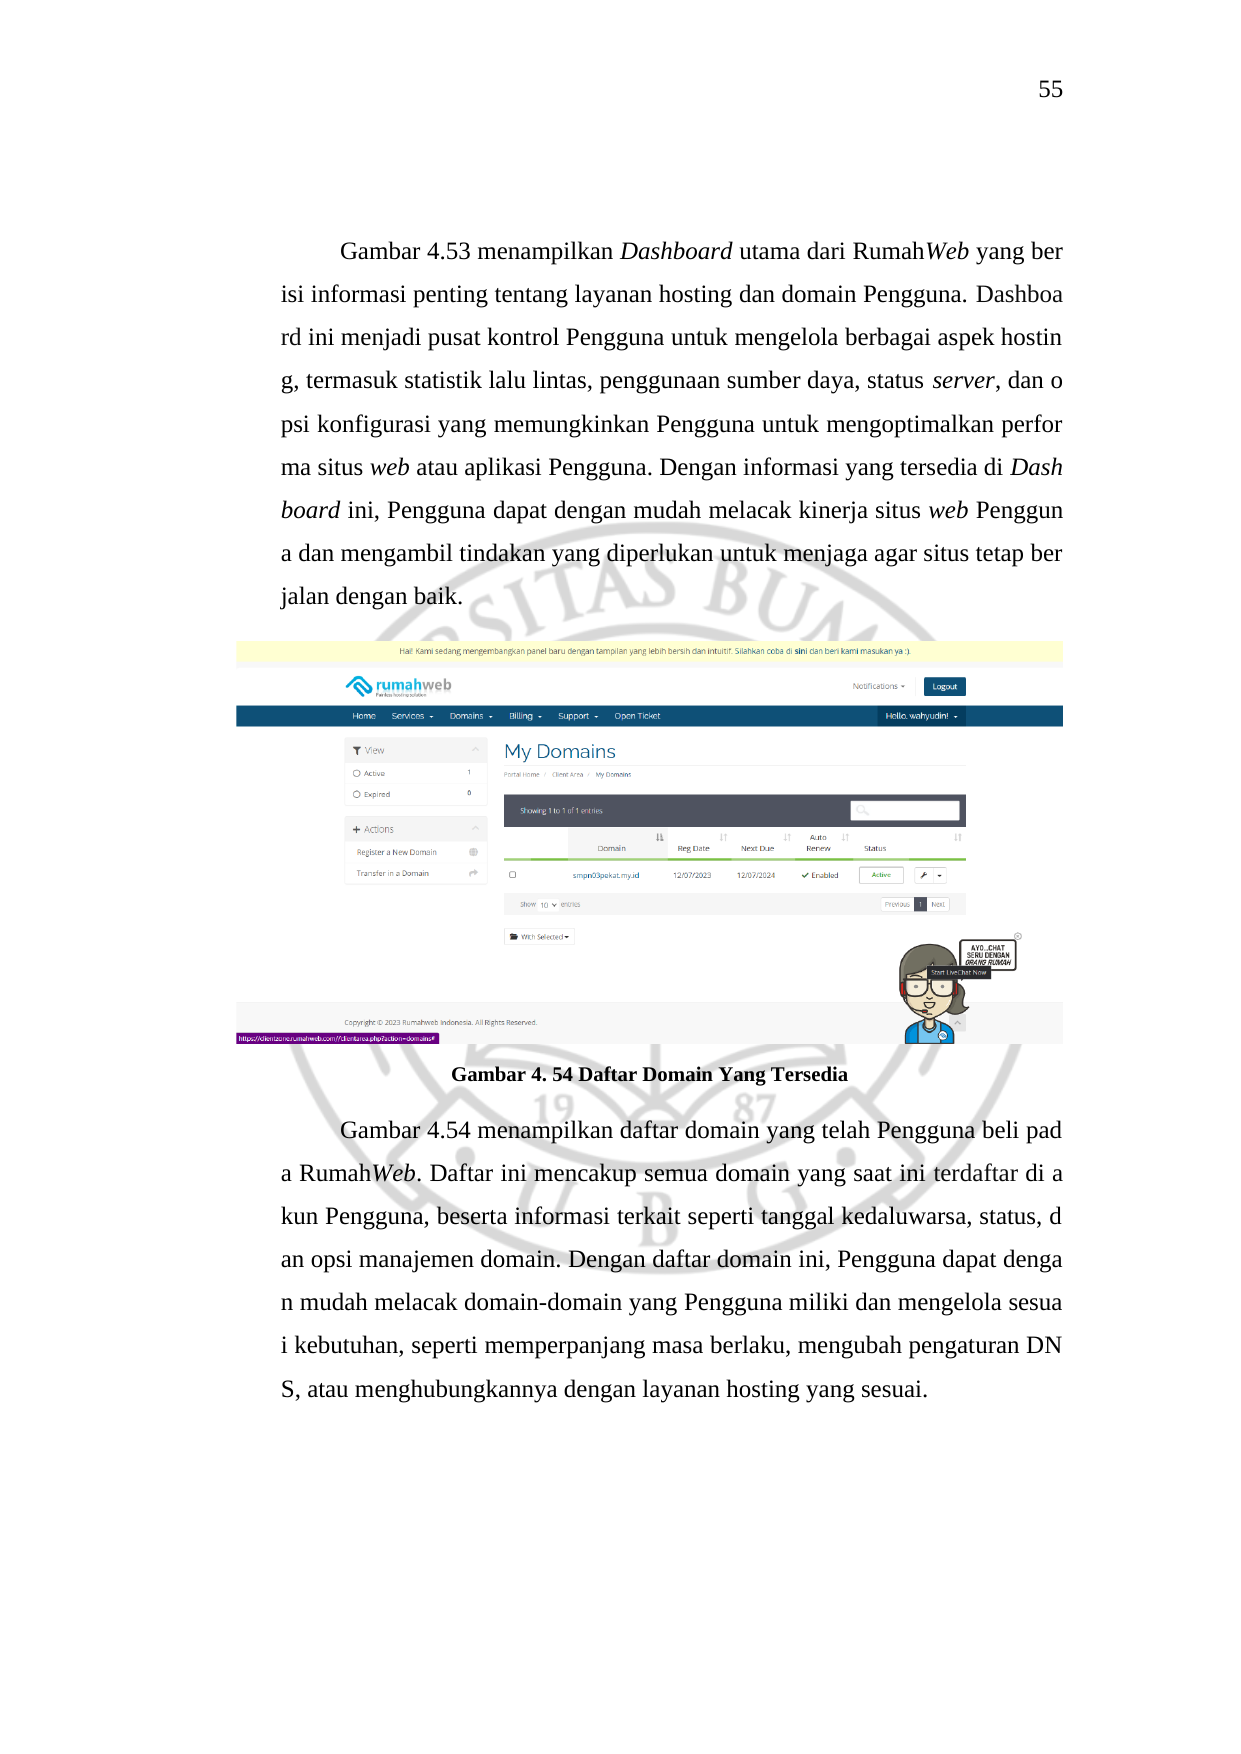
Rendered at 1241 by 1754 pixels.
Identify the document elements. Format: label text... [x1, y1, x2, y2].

picture [236, 641, 1063, 1044]
list Gambar 4.53 menampilkan Dashboard utama dari RumahWeb yang berisi informasi penting tentang layanan hosting dan domain Pengguna. Dashboard ini menjadi pusat kontrol Pengguna untuk mengelola berbagai aspek hosting, termasuk statistik lalu lintas, penggunaan sumber daya, status server, dan opsi konfigurasi yang memungkinkan Pengguna untuk mengoptimalkan performa situs web atau aplikasi Pengguna. Dengan informasi yang tersedia di Dashboard ini, Pengguna dapat dengan mudah melacak kinerja situs web Pengguna dan mengambil tindakan yang diperlukan untuk menjaga agar situs tetap berjalan dengan baik. [281, 236, 1063, 610]
text Gambar 4. 54 Daftar Domain Yang Tersedia [236, 1062, 1063, 1086]
list Gambar 4.54 menampilkan daftar domain yang telah Pengguna beli pada RumahWeb. Daftar ini mencakup semua domain yang saat ini terdaftar di akun Pengguna, beserta informasi terkait seperti tanggal kedaluwarsa, status, dan opsi manajemen domain. Dengan daftar domain ini, Pengguna dapat dengan mudah melacak domain-domain yang Pengguna miliki dan mengelola sesuai kebutuhan, seperti memperpanjang masa berlaku, mengubah pengaturan DNS, atau menghubungkannya dengan layanan hosting yang sesuai. [281, 1115, 1063, 1402]
